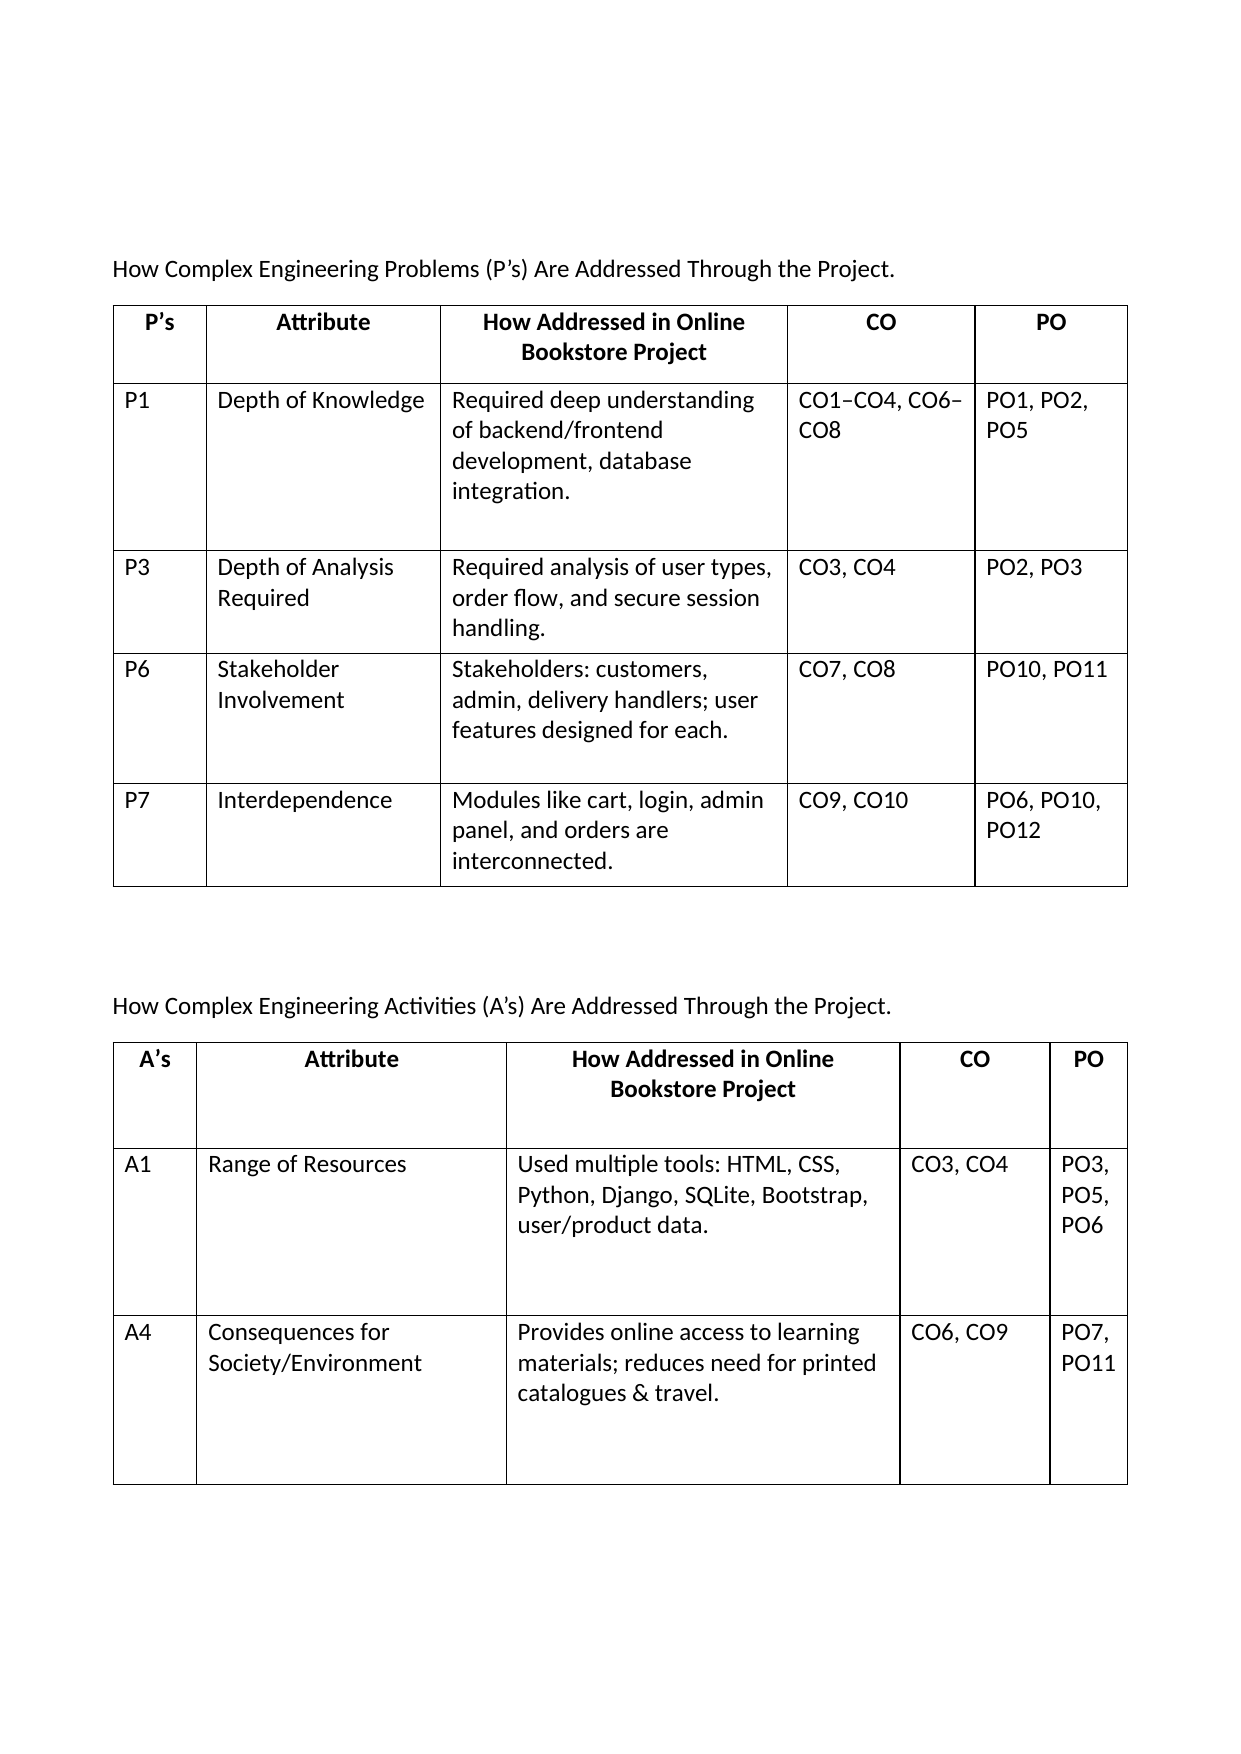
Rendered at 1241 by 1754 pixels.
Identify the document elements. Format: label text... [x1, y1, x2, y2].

table_cell Consequences for Society/Environment [197, 1316, 506, 1484]
table_cell Stakeholder Involvement [207, 654, 440, 783]
table_header A’s [114, 1043, 196, 1148]
table_cell P7 [114, 784, 206, 886]
table_cell P6 [114, 654, 206, 783]
table_cell P1 [114, 384, 206, 550]
table_cell PO3, PO5, PO6 [1051, 1149, 1127, 1315]
table_cell CO7, CO8 [788, 654, 974, 783]
table_header P’s [114, 306, 206, 383]
table_cell P3 [114, 551, 206, 652]
table_cell Interdependence [207, 784, 440, 886]
text How Complex Engineering Problems (P’s) Are Addressed Through the Project. [112, 253, 1128, 284]
table_cell PO1, PO2, PO5 [976, 384, 1127, 550]
table_header CO [788, 306, 974, 383]
table_cell CO3, CO4 [788, 551, 974, 652]
table_cell Range of Resources [197, 1149, 506, 1315]
table_header Attribute [197, 1043, 506, 1148]
table_cell Depth of Knowledge [207, 384, 440, 550]
table_cell Depth of Analysis Required [207, 551, 440, 652]
table_cell PO7, PO11 [1051, 1316, 1127, 1484]
table_cell PO10, PO11 [976, 654, 1127, 783]
table_cell CO9, CO10 [788, 784, 974, 886]
table_cell A1 [114, 1149, 196, 1315]
table_cell Required analysis of user types, order flow, and secure session handling. [441, 551, 787, 652]
table_cell CO3, CO4 [901, 1149, 1049, 1315]
text How Complex Engineering Activities (A’s) Are Addressed Through the Project. [112, 990, 1128, 1021]
table_header PO [1051, 1043, 1127, 1148]
table_cell A4 [114, 1316, 196, 1484]
table_cell Used multiple tools: HTML, CSS, Python, Django, SQLite, Bootstrap, user/product data. [507, 1149, 899, 1315]
table_cell PO2, PO3 [976, 551, 1127, 652]
table_header How Addressed in Online Bookstore Project [507, 1043, 899, 1148]
table_cell Required deep understanding of backend/frontend development, database integration. [441, 384, 787, 550]
table_cell CO6, CO9 [901, 1316, 1049, 1484]
table_cell Modules like cart, login, admin panel, and orders are interconnected. [441, 784, 787, 886]
table_cell PO6, PO10, PO12 [976, 784, 1127, 886]
table_header PO [976, 306, 1127, 383]
table_cell CO1–CO4, CO6–CO8 [788, 384, 974, 550]
table_header CO [901, 1043, 1049, 1148]
table_cell Stakeholders: customers, admin, delivery handlers; user features designed for each. [441, 654, 787, 783]
table_header How Addressed in Online Bookstore Project [441, 306, 787, 383]
table_header Attribute [207, 306, 440, 383]
table_cell Provides online access to learning materials; reduces need for printed catalogues & travel. [507, 1316, 899, 1484]
